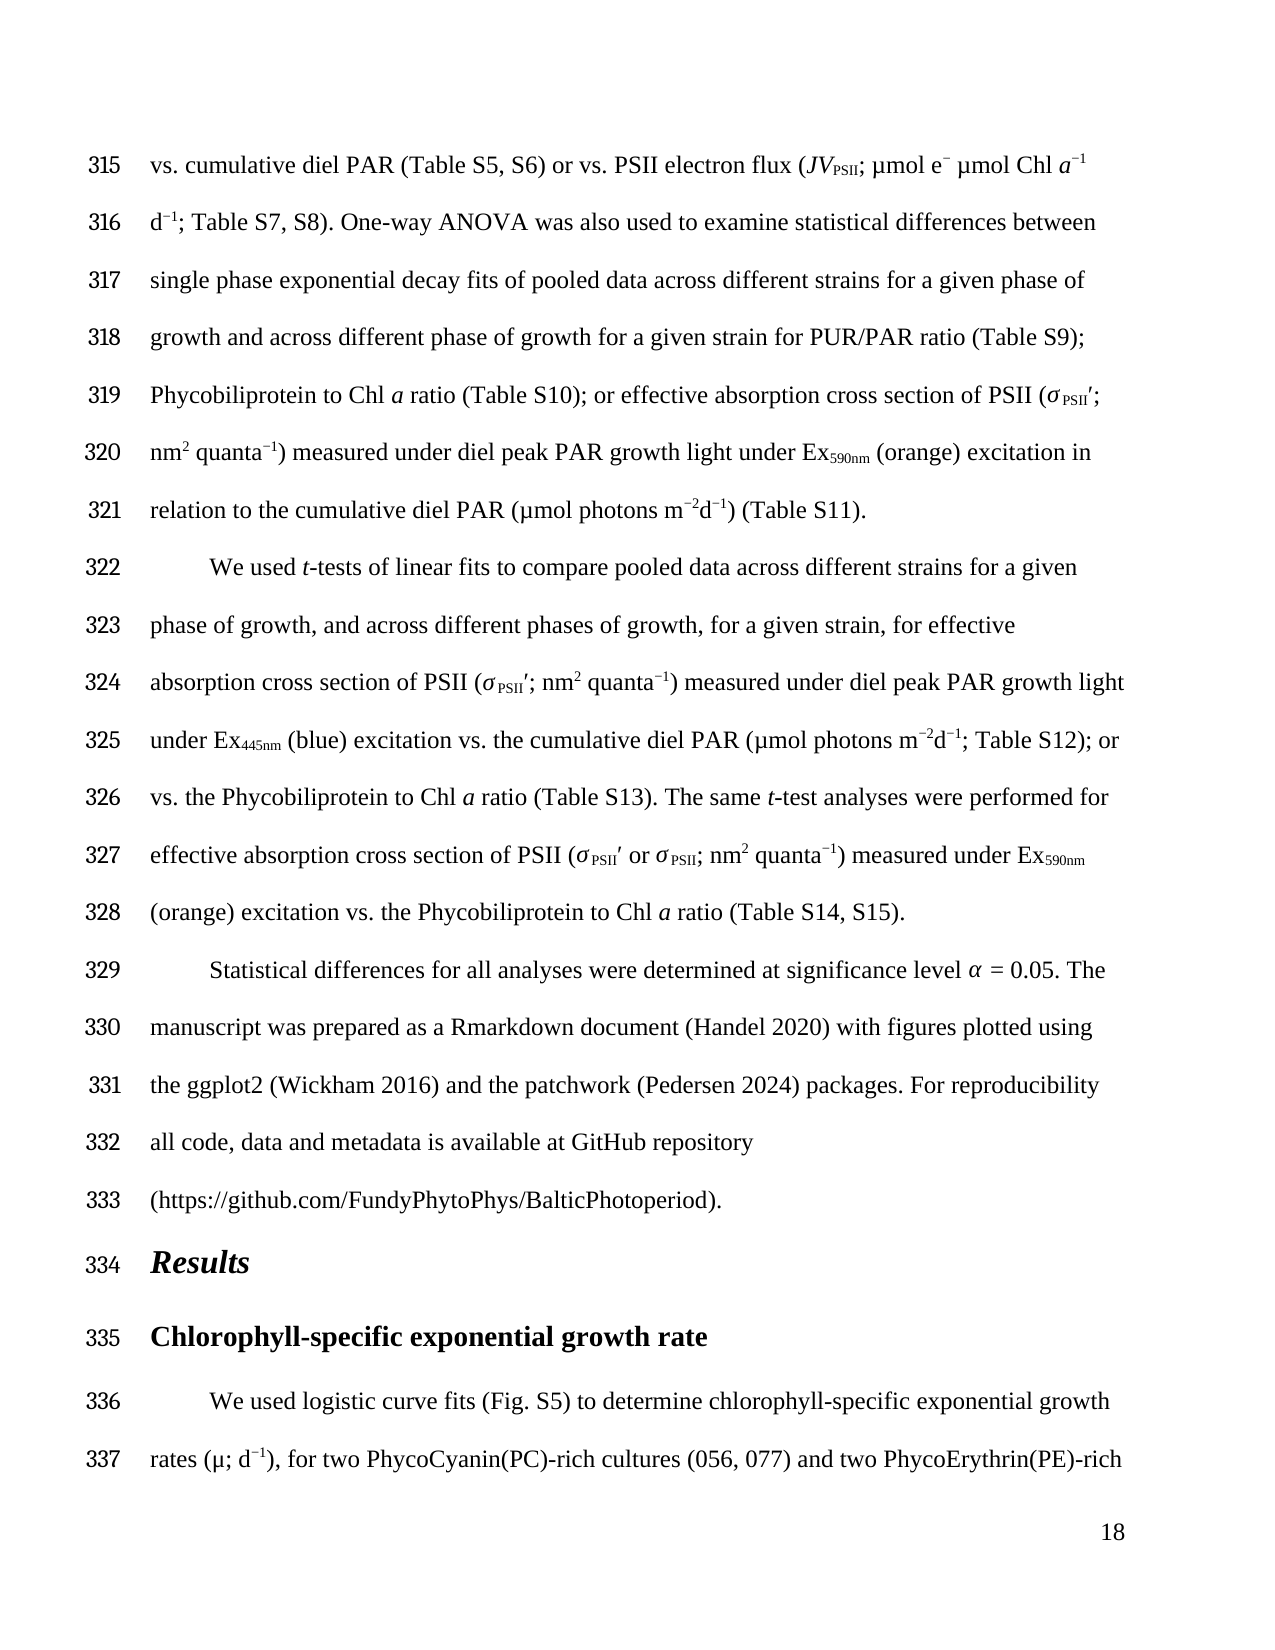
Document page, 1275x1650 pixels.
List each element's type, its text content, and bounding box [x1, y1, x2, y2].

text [150, 1386, 1125, 1472]
subtitle Results [150, 1242, 1125, 1281]
text Statistical differences for all analyses were determined at significance level = 0.05. The manuscript was prepared as a Rmarkdown document (Handel 2020) with figures plotted using the ggplot2 (Wickham 2016) and the patchwork (Pedersen 2024) packages. For reproducibility all code, data and metadata is available at GitHub repository (https://github.com/FundyPhytoPhys/BalticPhotoperiod). [150, 955, 1125, 1214]
text We used t-tests of linear fits to compare pooled data across different strains for a given phase of growth, and across different phases of growth, for a given strain, for effective absorption cross section of PSII (PSIIʹ; nm2 quanta−1) measured under diel peak PAR growth light under Ex445nm (blue) excitation vs. the cumulative diel PAR (µmol photons m−2d−1; Table S12); or vs. the Phycobiliprotein to Chl a ratio (Table S13). The same t-test analyses were performed for effective absorption cross section of PSII (PSII′ or PSII; nm2 quanta−1) measured under Ex590nm (orange) excitation vs. the Phycobiliprotein to Chl a ratio (Table S14, S15). [150, 552, 1125, 926]
subtitle Chlorophyll-specific exponential growth rate [150, 1319, 1125, 1353]
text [150, 150, 1125, 524]
